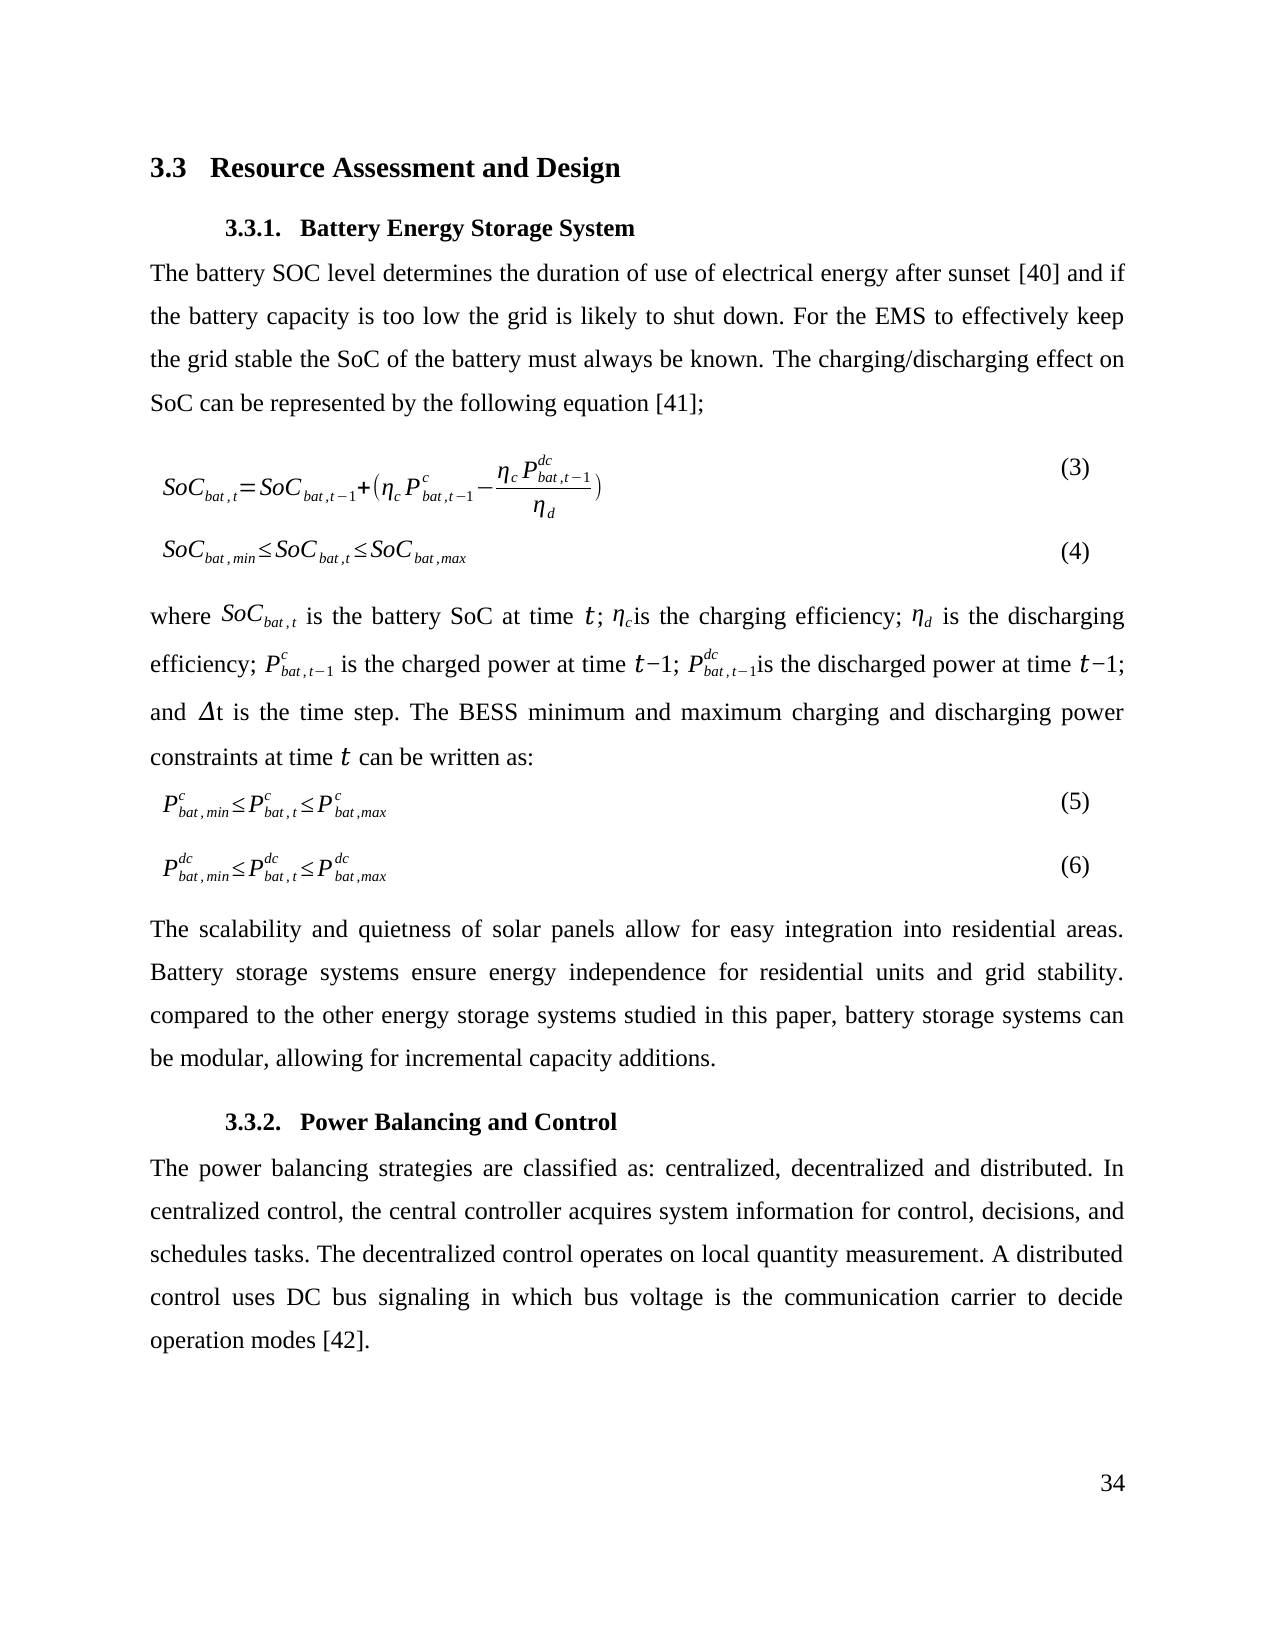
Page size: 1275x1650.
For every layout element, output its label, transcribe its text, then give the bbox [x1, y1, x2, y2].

table_cell [150, 850, 1049, 914]
subtitle Power Balancing and Control [225, 1107, 1125, 1136]
table_cell [150, 536, 1049, 600]
table_cell (6) [1049, 850, 1124, 914]
text The scalability and quietness of solar panels allow for easy integration into residential areas. Battery storage systems ensure energy independence for residential units and grid stability. compared to the other energy storage systems studied in this paper, battery storage systems can be modular, allowing for incremental capacity additions. [150, 914, 1125, 1072]
table_header (3) [1049, 452, 1124, 536]
table_header [150, 452, 1049, 536]
text The power balancing strategies are classified as: centralized, decentralized and distributed. In centralized control, the central controller acquires system information for control, decisions, and schedules tasks. The decentralized control operates on local quantity measurement. A distributed control uses DC bus signaling in which bus voltage is the communication carrier to decide operation modes . [150, 1153, 1125, 1354]
text The battery SOC level determines the duration of use of electrical energy after sunset and if the battery capacity is too low the grid is likely to shut down. For the EMS to effectively keep the grid stable the SoC of the battery must always be known. The charging/discharging effect on SoC can be represented by the following equation ; [150, 258, 1125, 416]
text where is the battery SoC at time 𝑡; is the charging efficiency; is the discharging efficiency; is the charged power at time 𝑡−1; is the discharged power at time 𝑡−1; and 𝛥t is the time step. The BESS minimum and maximum charging and discharging power constraints at time 𝑡 can be written as: [150, 600, 1125, 771]
table_header (5) [1049, 786, 1124, 850]
subtitle Resource Assessment and Design [150, 150, 1125, 183]
table_header [150, 786, 1049, 850]
subtitle Battery Energy Storage System [225, 213, 1125, 242]
table_cell (4) [1049, 536, 1124, 600]
